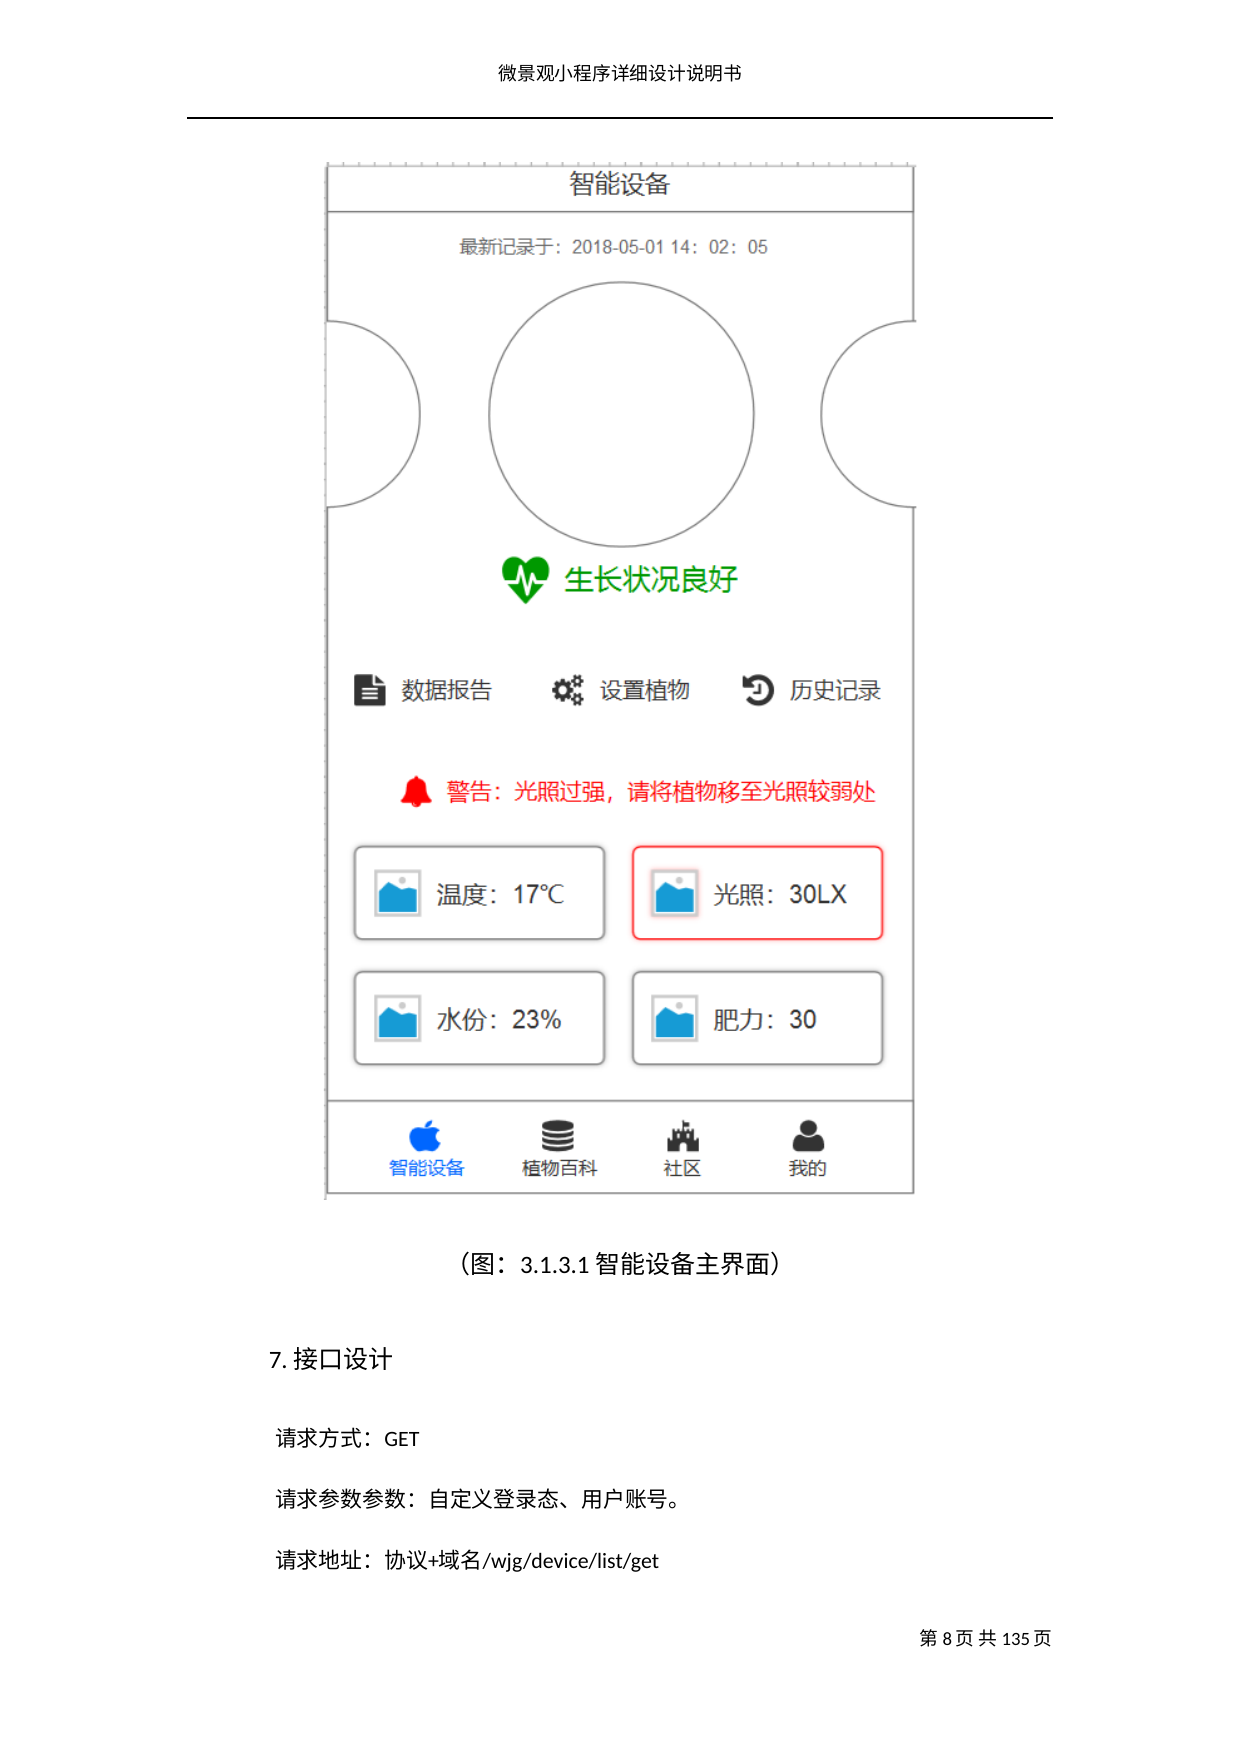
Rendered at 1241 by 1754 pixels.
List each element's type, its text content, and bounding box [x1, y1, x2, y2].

list 请求地址：协议+域名/wjg/device/list/get [231, 1543, 1053, 1575]
list 请求参数参数：自定义登录态、用户账号。 [231, 1482, 1053, 1514]
picture [323, 162, 917, 1200]
list 接口设计 [268, 1325, 1053, 1390]
list （图：3.1.3.1 智能设备主界面） [187, 1230, 1053, 1295]
list 请求方式：GET [231, 1421, 1053, 1453]
